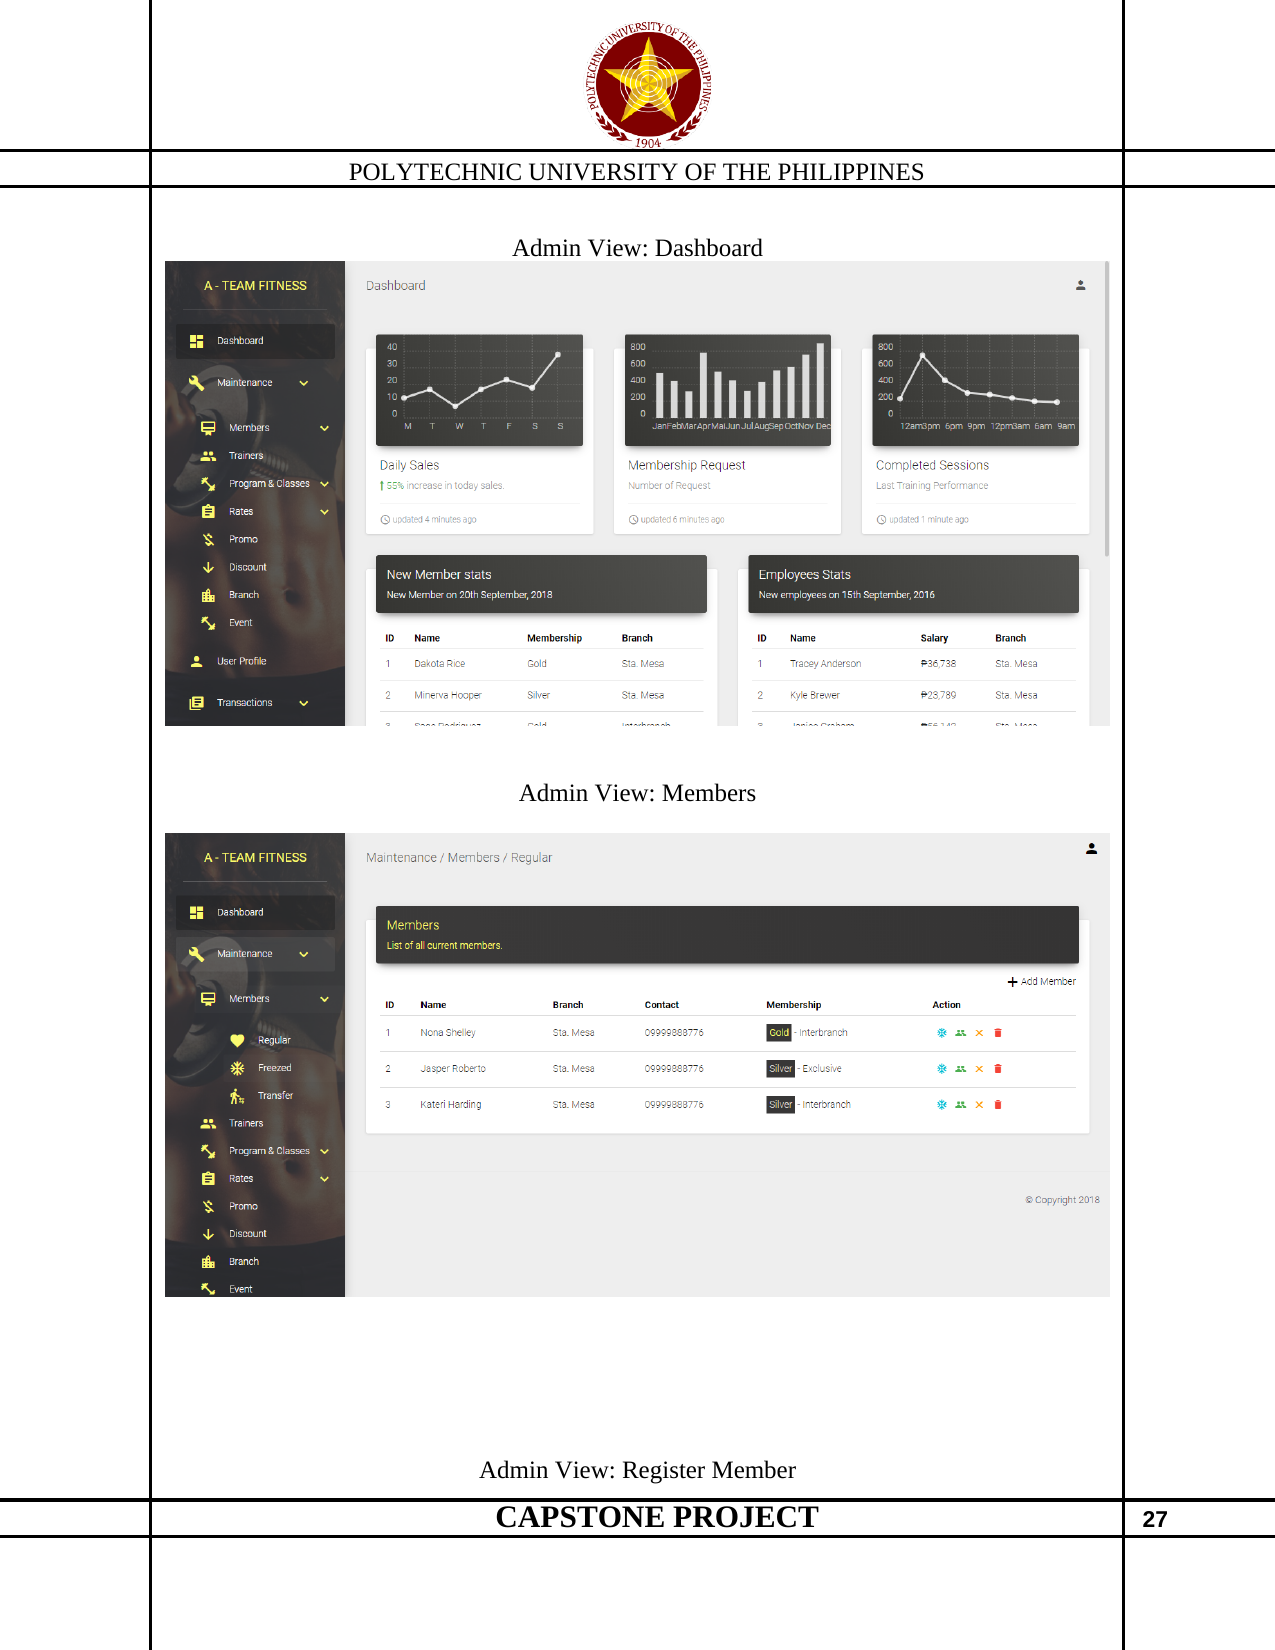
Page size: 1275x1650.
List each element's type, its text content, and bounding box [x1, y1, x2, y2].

picture [583, 20, 712, 149]
text Admin View: Register Member [165, 1455, 1110, 1484]
picture [165, 261, 1110, 726]
picture [165, 833, 1110, 1297]
text Admin View: Dashboard [165, 233, 1110, 261]
text Admin View: Members [165, 778, 1110, 807]
